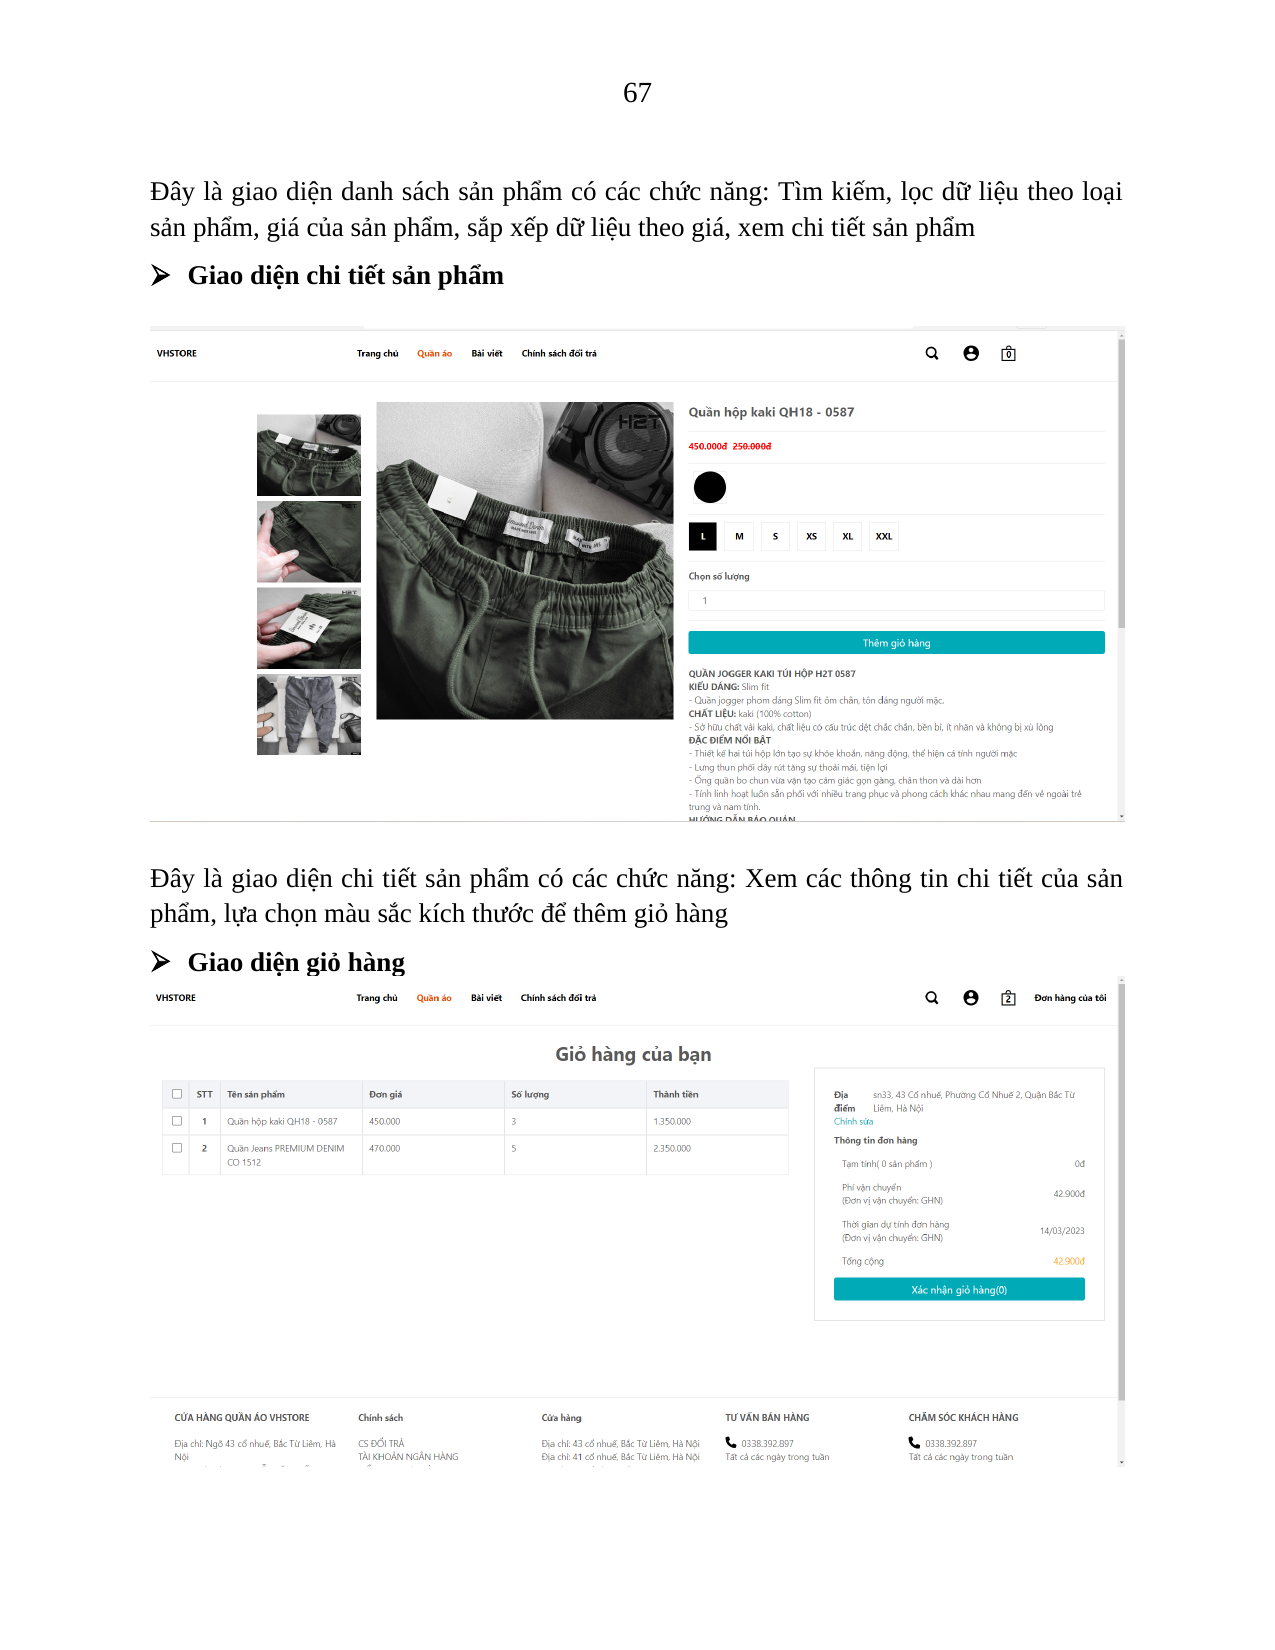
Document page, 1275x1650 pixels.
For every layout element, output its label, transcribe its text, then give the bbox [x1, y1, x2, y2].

picture [150, 976, 1125, 1467]
list Giao diện chi tiết sản phẩm [150, 259, 1125, 291]
text Đây là giao diện chi tiết sản phẩm có các chức năng: Xem các thông tin chi tiết của sản phẩm, lựa chọn màu sắc kích thước để thêm giỏ hàng [150, 862, 1125, 928]
text Đây là giao diện danh sách sản phẩm có các chức năng: Tìm kiếm, lọc dữ liệu theo loại sản phẩm, giá của sản phẩm, sắp xếp dữ liệu theo giá, xem chi tiết sản phẩm [150, 176, 1125, 242]
picture [150, 326, 1125, 822]
list Giao diện giỏ hàng [150, 946, 1125, 976]
